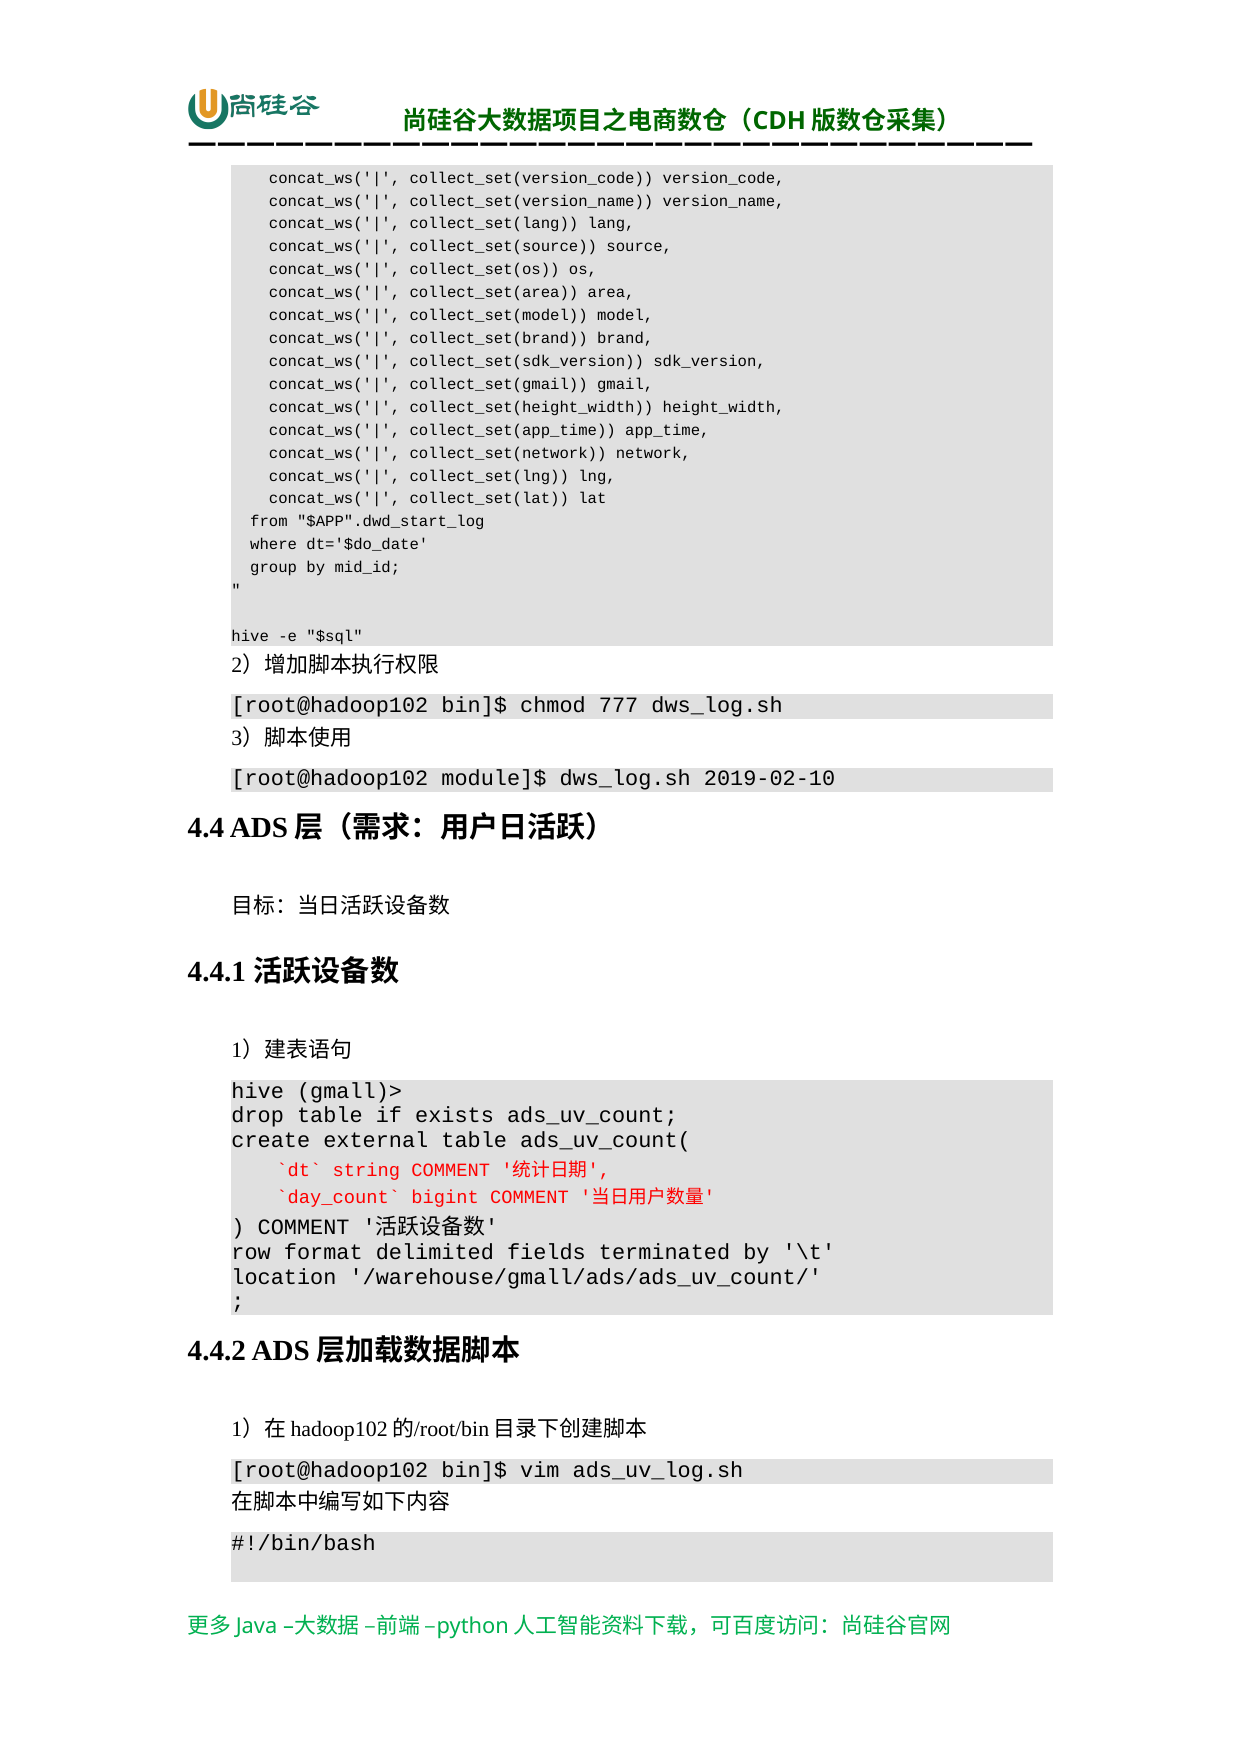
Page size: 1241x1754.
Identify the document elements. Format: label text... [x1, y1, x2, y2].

text 1）在hadoop102的/root/bin目录下创建脚本 [187, 1411, 1053, 1443]
text from "$APP".dwd_start_log [231, 509, 1053, 532]
text concat_ws('|', collect_set(area)) area, [231, 279, 1053, 302]
text concat_ws('|', collect_set(brand)) brand, [231, 325, 1053, 348]
text 3）脚本使用 [187, 719, 1053, 752]
text 目标：当日活跃设备数 [187, 888, 1053, 920]
text drop table if exists ads_uv_count; [231, 1105, 1053, 1129]
text concat_ws('|', collect_set(network)) network, [231, 440, 1053, 463]
text concat_ws('|', collect_set(lang)) lang, [231, 211, 1053, 234]
subtitle 4.4.2 ADS层加载数据脚本 [187, 1315, 1053, 1380]
picture [187, 88, 321, 130]
text concat_ws('|', collect_set(lng)) lng, [231, 463, 1053, 486]
text concat_ws('|', collect_set(source)) source, [231, 234, 1053, 257]
text where dt='$do_date' [231, 532, 1053, 554]
text hive -e "$sql" [231, 623, 1053, 646]
text concat_ws('|', collect_set(app_time)) app_time, [231, 417, 1053, 440]
text concat_ws('|', collect_set(os)) os, [231, 257, 1053, 279]
text group by mid_id; [231, 554, 1053, 577]
text [root@hadoop102 bin]$ chmod 777 dws_log.sh [231, 694, 1053, 719]
text concat_ws('|', collect_set(sdk_version)) sdk_version, [231, 348, 1053, 371]
text concat_ws('|', collect_set(gmail)) gmail, [231, 371, 1053, 394]
text concat_ws('|', collect_set(version_code)) version_code, [231, 165, 1053, 188]
text [root@hadoop102 bin]$ vim ads_uv_log.sh [231, 1459, 1053, 1484]
text create external table ads_uv_count( [231, 1129, 1053, 1154]
text ; [231, 1291, 1053, 1315]
text row format delimited fields terminated by '\t' [231, 1241, 1053, 1266]
text [root@hadoop102 module]$ dws_log.sh 2019-02-10 [231, 768, 1053, 792]
text `dt` string COMMENT '统计日期', [231, 1154, 1053, 1182]
text concat_ws('|', collect_set(height_width)) height_width, [231, 394, 1053, 417]
text 1）建表语句 [187, 1032, 1053, 1064]
subtitle 4.4.1 活跃设备数 [187, 936, 1053, 1001]
text concat_ws('|', collect_set(model)) model, [231, 302, 1053, 325]
text " [231, 577, 1053, 600]
text #!/bin/bash [231, 1532, 1053, 1557]
text hive (gmall)> [231, 1080, 1053, 1105]
text ) COMMENT '活跃设备数' [231, 1209, 1053, 1241]
text 2）增加脚本执行权限 [187, 646, 1053, 679]
text concat_ws('|', collect_set(version_name)) version_name, [231, 188, 1053, 211]
text `day_count` bigint COMMENT '当日用户数量' [231, 1182, 1053, 1209]
text concat_ws('|', collect_set(lat)) lat [231, 486, 1053, 509]
text location '/warehouse/gmall/ads/ads_uv_count/' [231, 1266, 1053, 1291]
text 在脚本中编写如下内容 [187, 1484, 1053, 1516]
subtitle 4.4 ADS层（需求：用户日活跃） [187, 792, 1053, 857]
